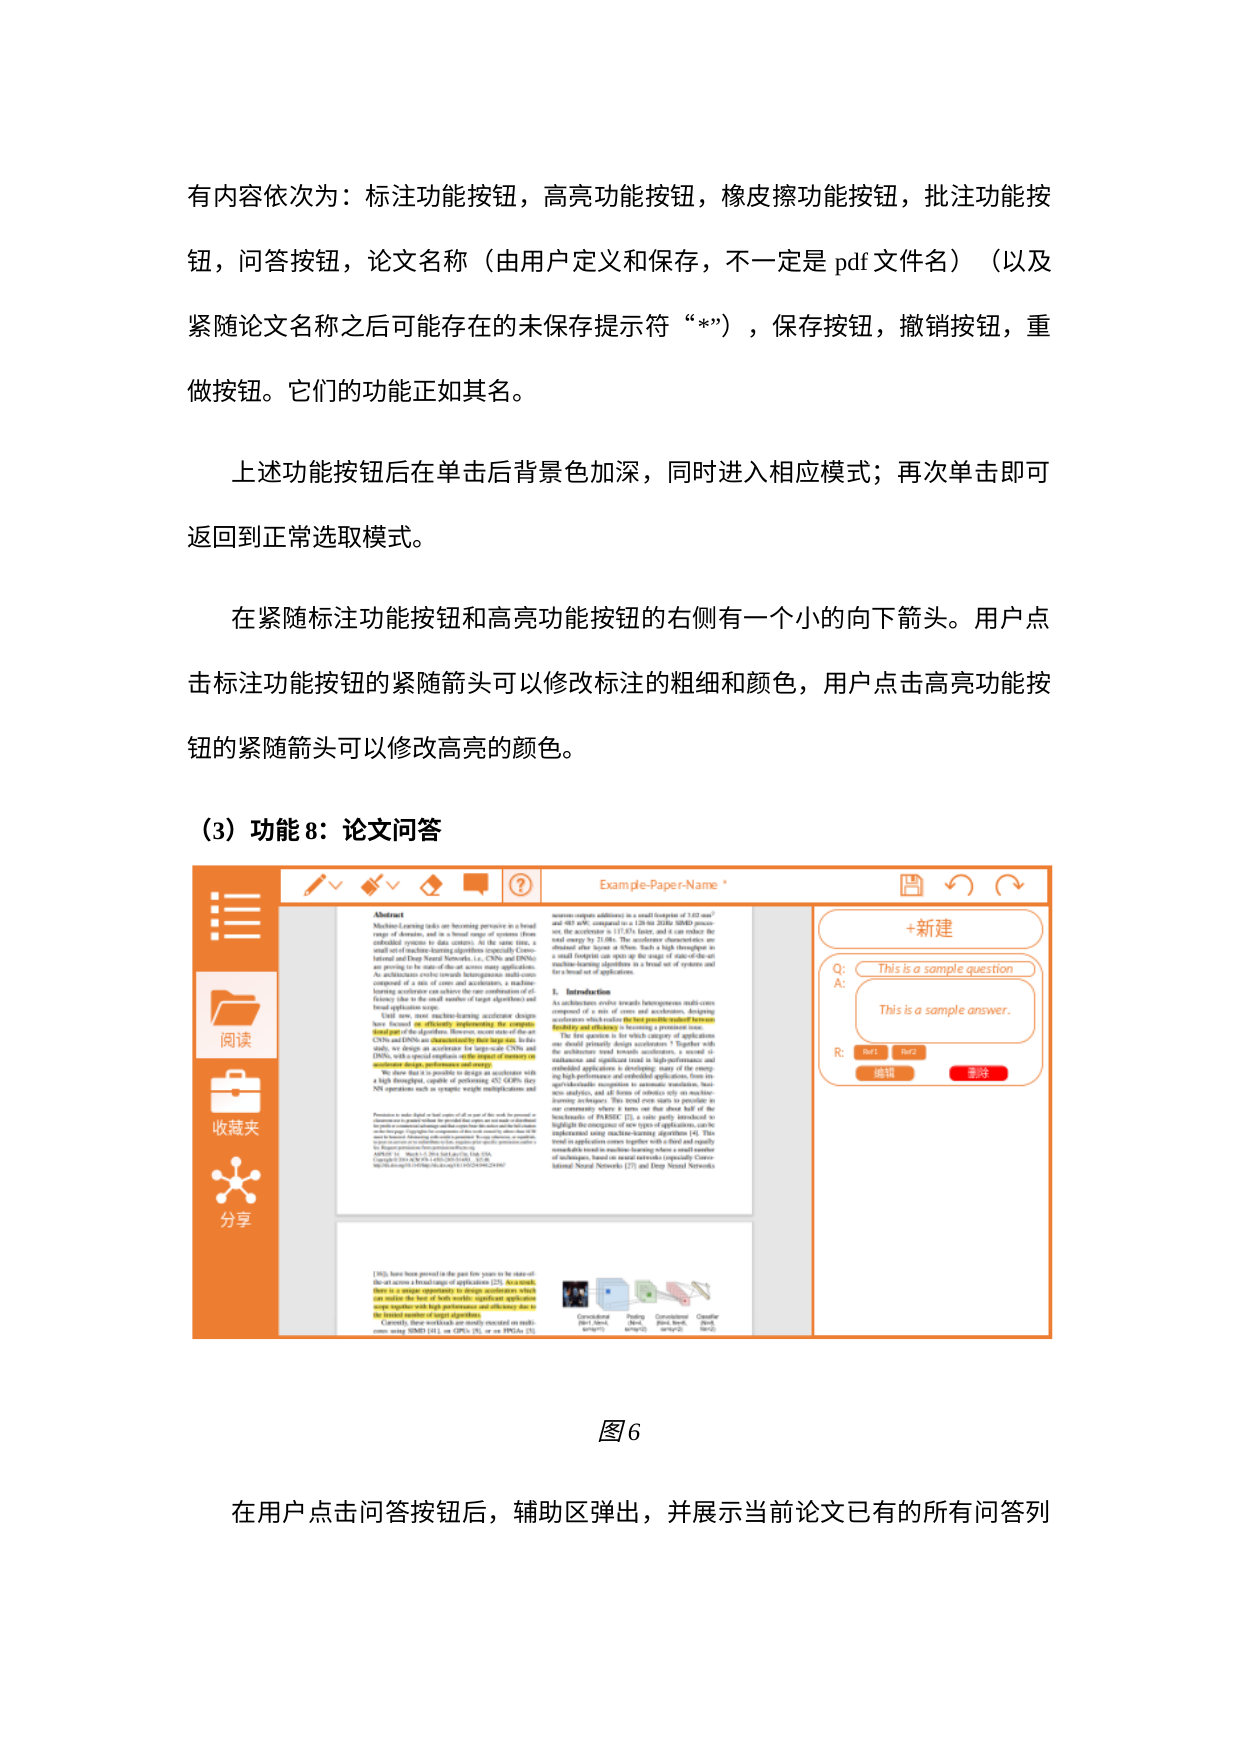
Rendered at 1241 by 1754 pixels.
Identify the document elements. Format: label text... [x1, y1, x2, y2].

text 在紧随标注功能按钮和高亮功能按钮的右侧有一个小的向下箭头。用户点击标注功能按钮的紧随箭头可以修改标注的粗细和颜色，用户点击高亮功能按钮的紧随箭头可以修改高亮的颜色。 [187, 584, 1053, 779]
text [187, 162, 1053, 422]
text 上述功能按钮后在单击后背景色加深，同时进入相应模式；再次单击即可返回到正常选取模式。 [187, 438, 1053, 568]
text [187, 1478, 1053, 1543]
text 图6 [187, 1397, 1053, 1462]
text （3）功能8：论文问答 [187, 796, 1053, 861]
